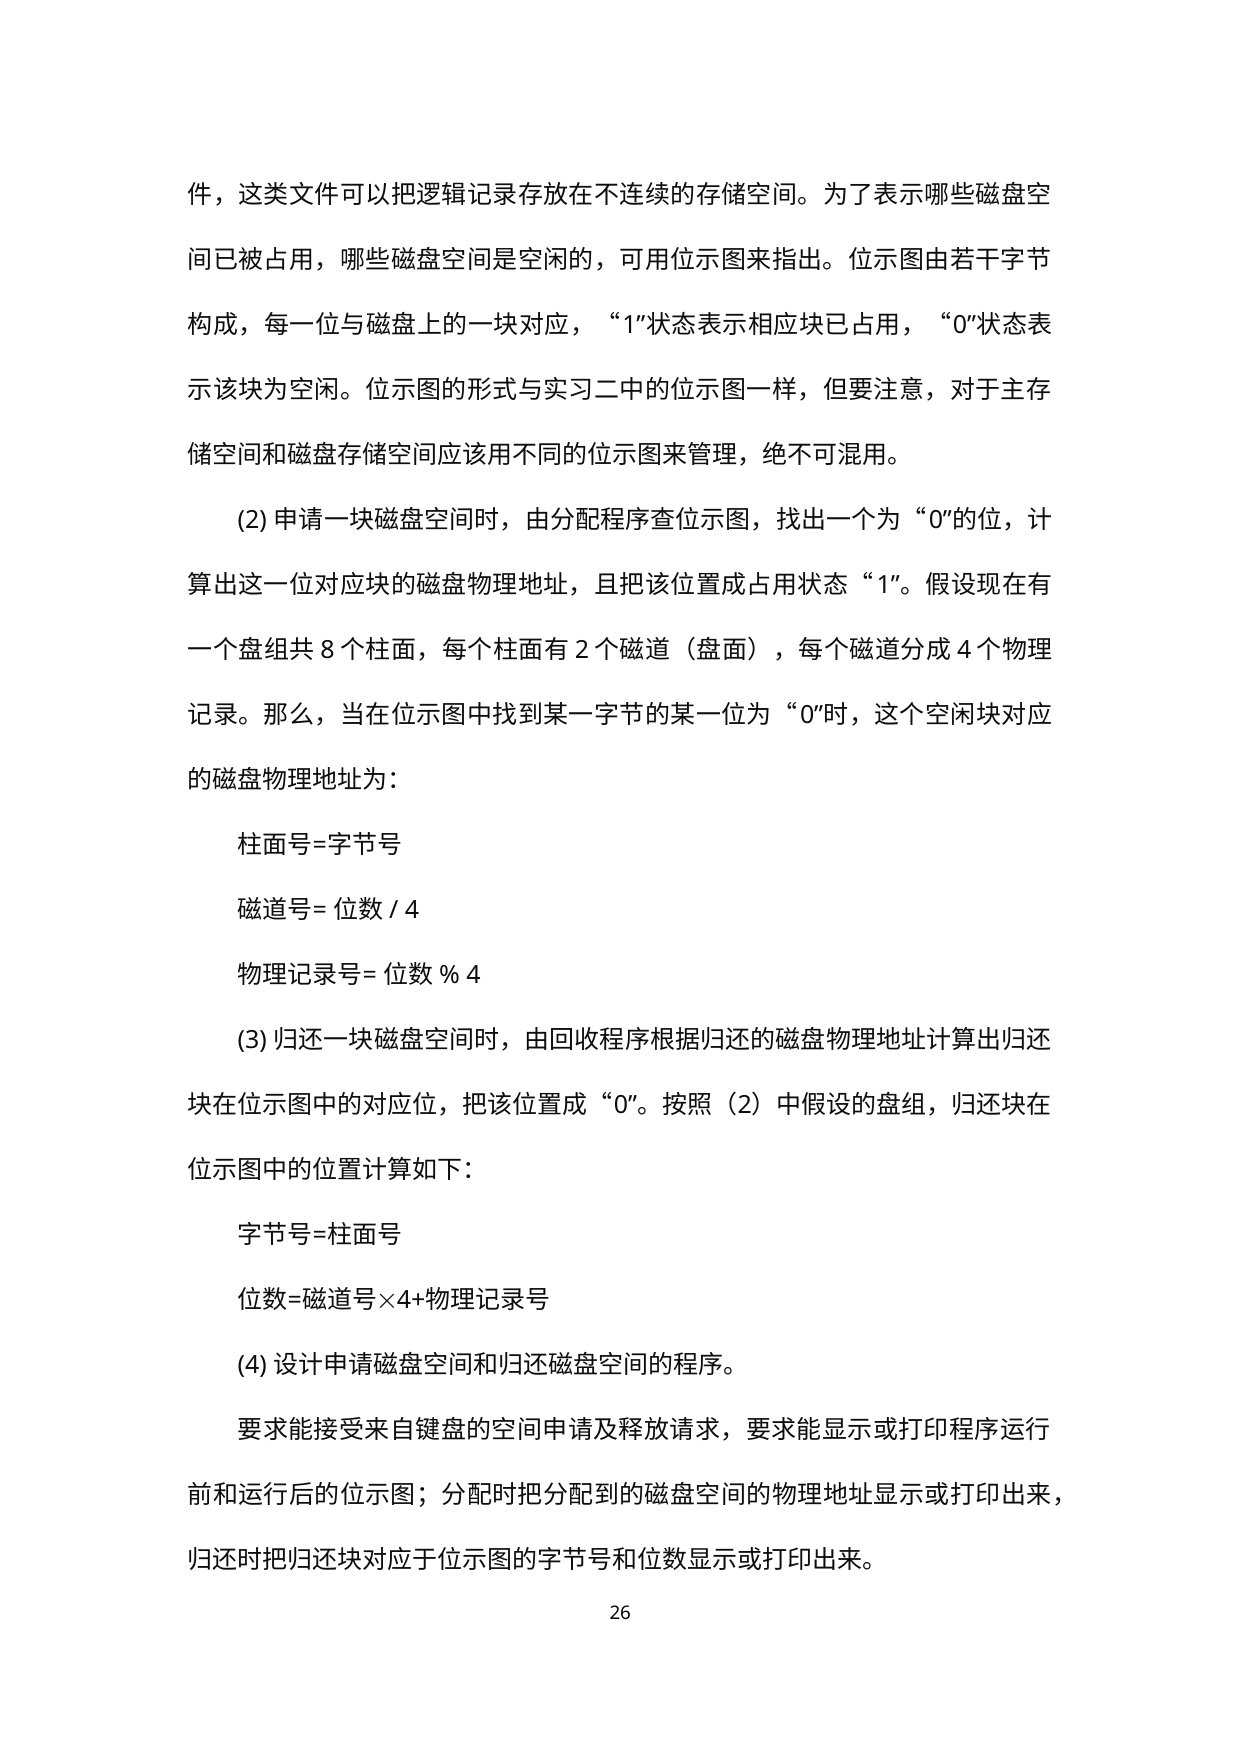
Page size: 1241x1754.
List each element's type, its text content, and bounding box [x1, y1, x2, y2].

text 物理记录号= 位数 % 4 [187, 940, 1053, 1005]
text 柱面号=字节号 [187, 810, 1053, 875]
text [187, 160, 1053, 485]
text 字节号=柱面号 [187, 1200, 1053, 1265]
text 位数=磁道号4+物理记录号 [187, 1265, 1053, 1330]
text (4) 设计申请磁盘空间和归还磁盘空间的程序。 [187, 1330, 1053, 1395]
text 要求能接受来自键盘的空间申请及释放请求，要求能显示或打印程序运行前和运行后的位示图；分配时把分配到的磁盘空间的物理地址显示或打印出来，归还时把归还块对应于位示图的字节号和位数显示或打印出来。 [187, 1395, 1053, 1590]
text (3) 归还一块磁盘空间时，由回收程序根据归还的磁盘物理地址计算出归还块在位示图中的对应位，把该位置成“0”。按照（2）中假设的盘组，归还块在位示图中的位置计算如下： [187, 1005, 1053, 1200]
text (2) 申请一块磁盘空间时，由分配程序查位示图，找出一个为“0”的位，计算出这一位对应块的磁盘物理地址，且把该位置成占用状态“1”。假设现在有一个盘组共8个柱面，每个柱面有2个磁道（盘面），每个磁道分成4个物理记录。那么，当在位示图中找到某一字节的某一位为“0”时，这个空闲块对应的磁盘物理地址为： [187, 485, 1053, 810]
text 磁道号= 位数 / 4 [187, 875, 1053, 940]
